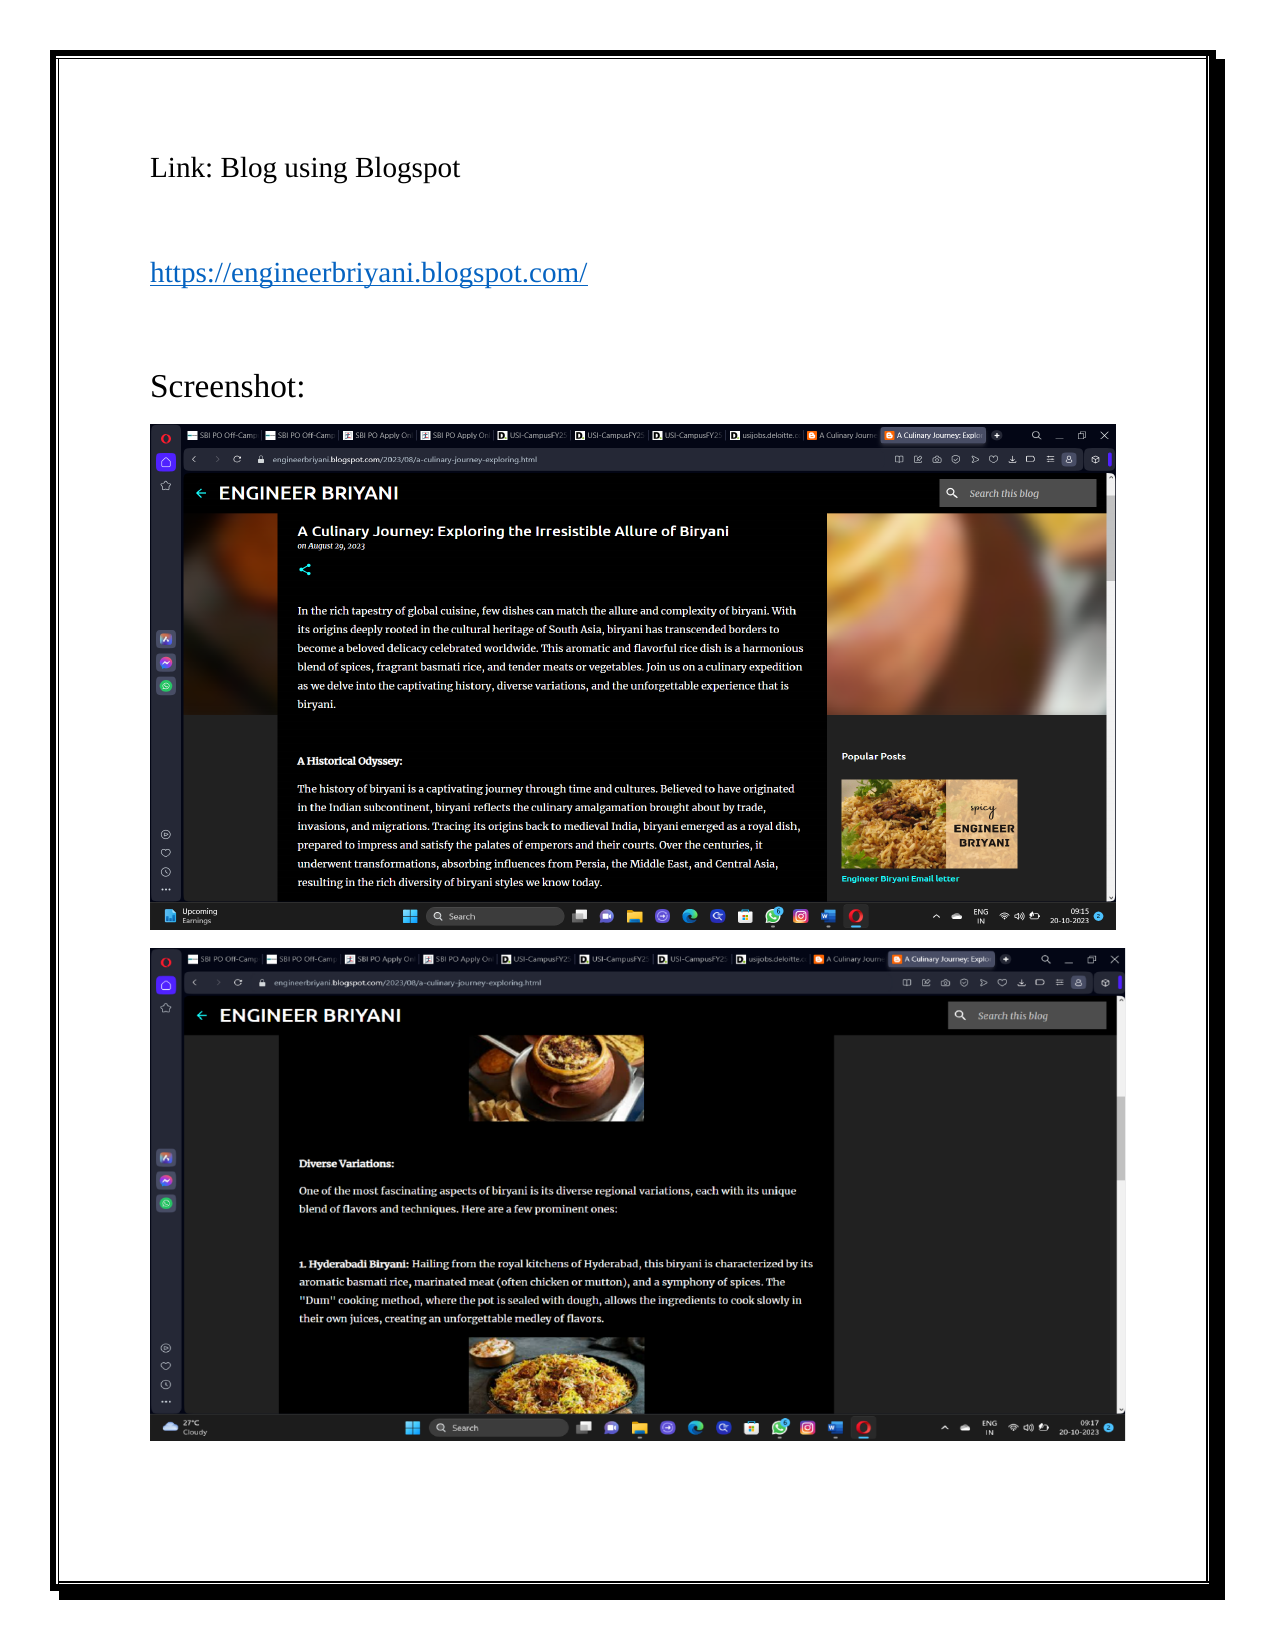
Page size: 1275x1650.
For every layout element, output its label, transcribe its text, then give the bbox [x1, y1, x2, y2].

picture [150, 948, 1125, 1441]
text Screenshot: [150, 366, 1116, 405]
text Link: Blog using Blogspot [150, 150, 1116, 183]
picture [150, 424, 1116, 930]
text https://engineerbriyani.blogspot.com/ [150, 256, 1116, 289]
